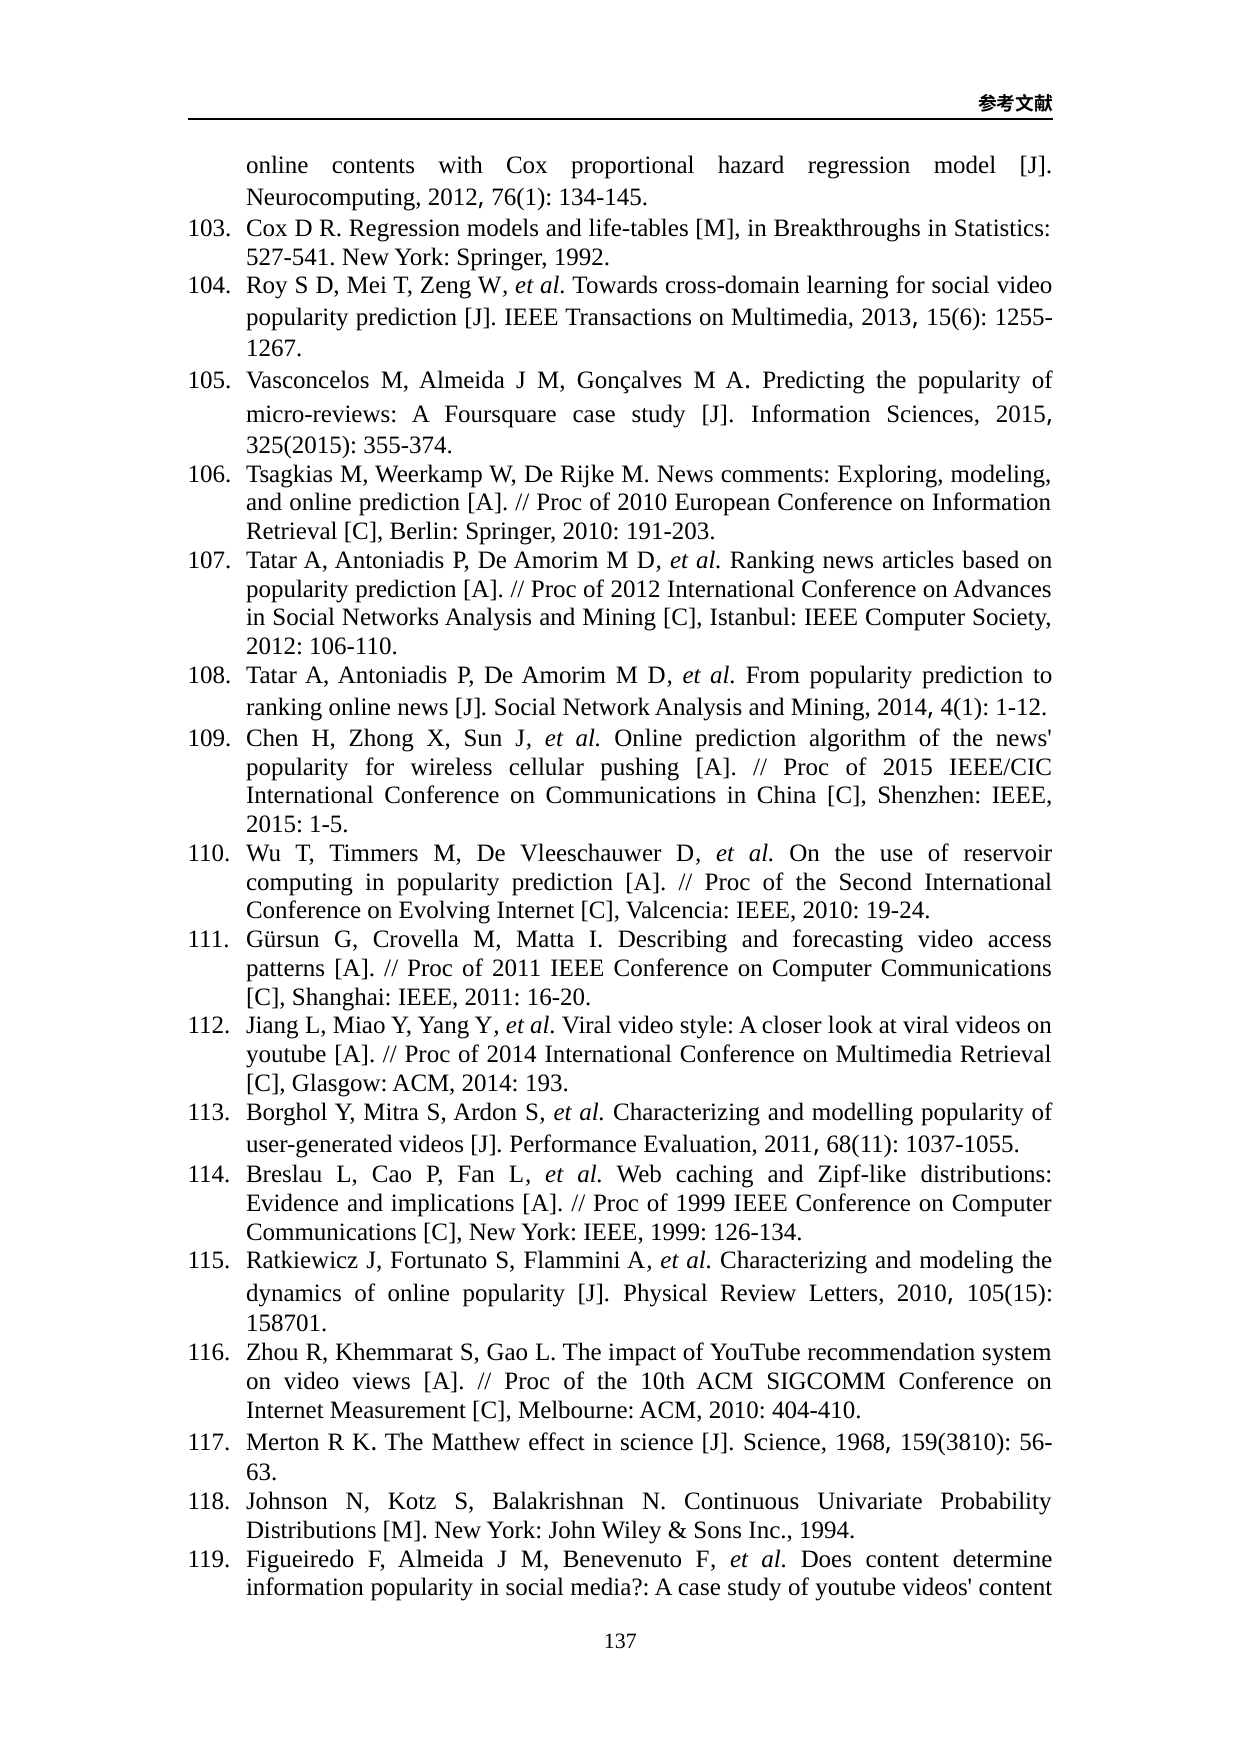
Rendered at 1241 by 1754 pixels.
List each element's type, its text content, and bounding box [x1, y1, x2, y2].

text 110. Wu T, Timmers M, De Vleeschauwer D, et al. On the use of reservoir computing in popularity prediction [A]. // Proc of the Second International Conference on Evolving Internet [C], Valcencia: IEEE, 2010: 19-24. [187, 838, 1053, 924]
text 118. Johnson N, Kotz S, Balakrishnan N. Continuous Univariate Probability Distributions [M]. New York: John Wiley & Sons Inc., 1994. [187, 1486, 1053, 1544]
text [187, 1544, 1053, 1601]
text 115. Ratkiewicz J, Fortunato S, Flammini A, et al. Characterizing and modeling the dynamics of online popularity [J]. Physical Review Letters, 2010, 105(15): 158701. [187, 1246, 1053, 1337]
text 112. Jiang L, Miao Y, Yang Y, et al. Viral video style: A closer look at viral videos on youtube [A]. // Proc of 2014 International Conference on Multimedia Retrieval [C], Glasgow: ACM, 2014: 193. [187, 1010, 1053, 1097]
text 111. Gürsun G, Crovella M, Matta I. Describing and forecasting video access patterns [A]. // Proc of 2011 IEEE Conference on Computer Communications [C], Shanghai: IEEE, 2011: 16-20. [187, 924, 1053, 1010]
text 109. Chen H, Zhong X, Sun J, et al. Online prediction algorithm of the news' popularity for wireless cellular pushing [A]. // Proc of 2015 IEEE/CIC International Conference on Communications in China [C], Shenzhen: IEEE, 2015: 1-5. [187, 723, 1053, 838]
text 114. Breslau L, Cao P, Fan L, et al. Web caching and Zipf-like distributions: Evidence and implications [A]. // Proc of 1999 IEEE Conference on Computer Communications [C], New York: IEEE, 1999: 126-134. [187, 1159, 1053, 1246]
text 105. Vasconcelos M, Almeida J M, Gonçalves M A. Predicting the popularity of micro-reviews: A Foursquare case study [J]. Information Sciences, 2015, 325(2015): 355-374. [187, 362, 1053, 459]
text 107. Tatar A, Antoniadis P, De Amorim M D, et al. Ranking news articles based on popularity prediction [A]. // Proc of 2012 International Conference on Advances in Social Networks Analysis and Mining [C], Istanbul: IEEE Computer Society, 2012: 106-110. [187, 545, 1053, 660]
text 106. Tsagkias M, Weerkamp W, De Rijke M. News comments: Exploring, modeling, and online prediction [A]. // Proc of 2010 European Conference on Information Retrieval [C], Berlin: Springer, 2010: 191-203. [187, 459, 1053, 545]
text 108. Tatar A, Antoniadis P, De Amorim M D, et al. From popularity prediction to ranking online news [J]. Social Network Analysis and Mining, 2014, 4(1): 1-12. [187, 660, 1053, 723]
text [187, 150, 1053, 213]
text 116. Zhou R, Khemmarat S, Gao L. The impact of YouTube recommendation system on video views [A]. // Proc of the 10th ACM SIGCOMM Conference on Internet Measurement [C], Melbourne: ACM, 2010: 404-410. [187, 1337, 1053, 1423]
text 113. Borghol Y, Mitra S, Ardon S, et al. Characterizing and modelling popularity of user-generated videos [J]. Performance Evaluation, 2011, 68(11): 1037-1055. [187, 1097, 1053, 1159]
text 103. Cox D R. Regression models and life-tables [M], in Breakthroughs in Statistics: 527-541. New York: Springer, 1992. [187, 213, 1053, 270]
text 104. Roy S D, Mei T, Zeng W, et al. Towards cross-domain learning for social video popularity prediction [J]. IEEE Transactions on Multimedia, 2013, 15(6): 1255-1267. [187, 270, 1053, 362]
text 117. Merton R K. The Matthew effect in science [J]. Science, 1968, 159(3810): 56-63. [187, 1423, 1053, 1486]
